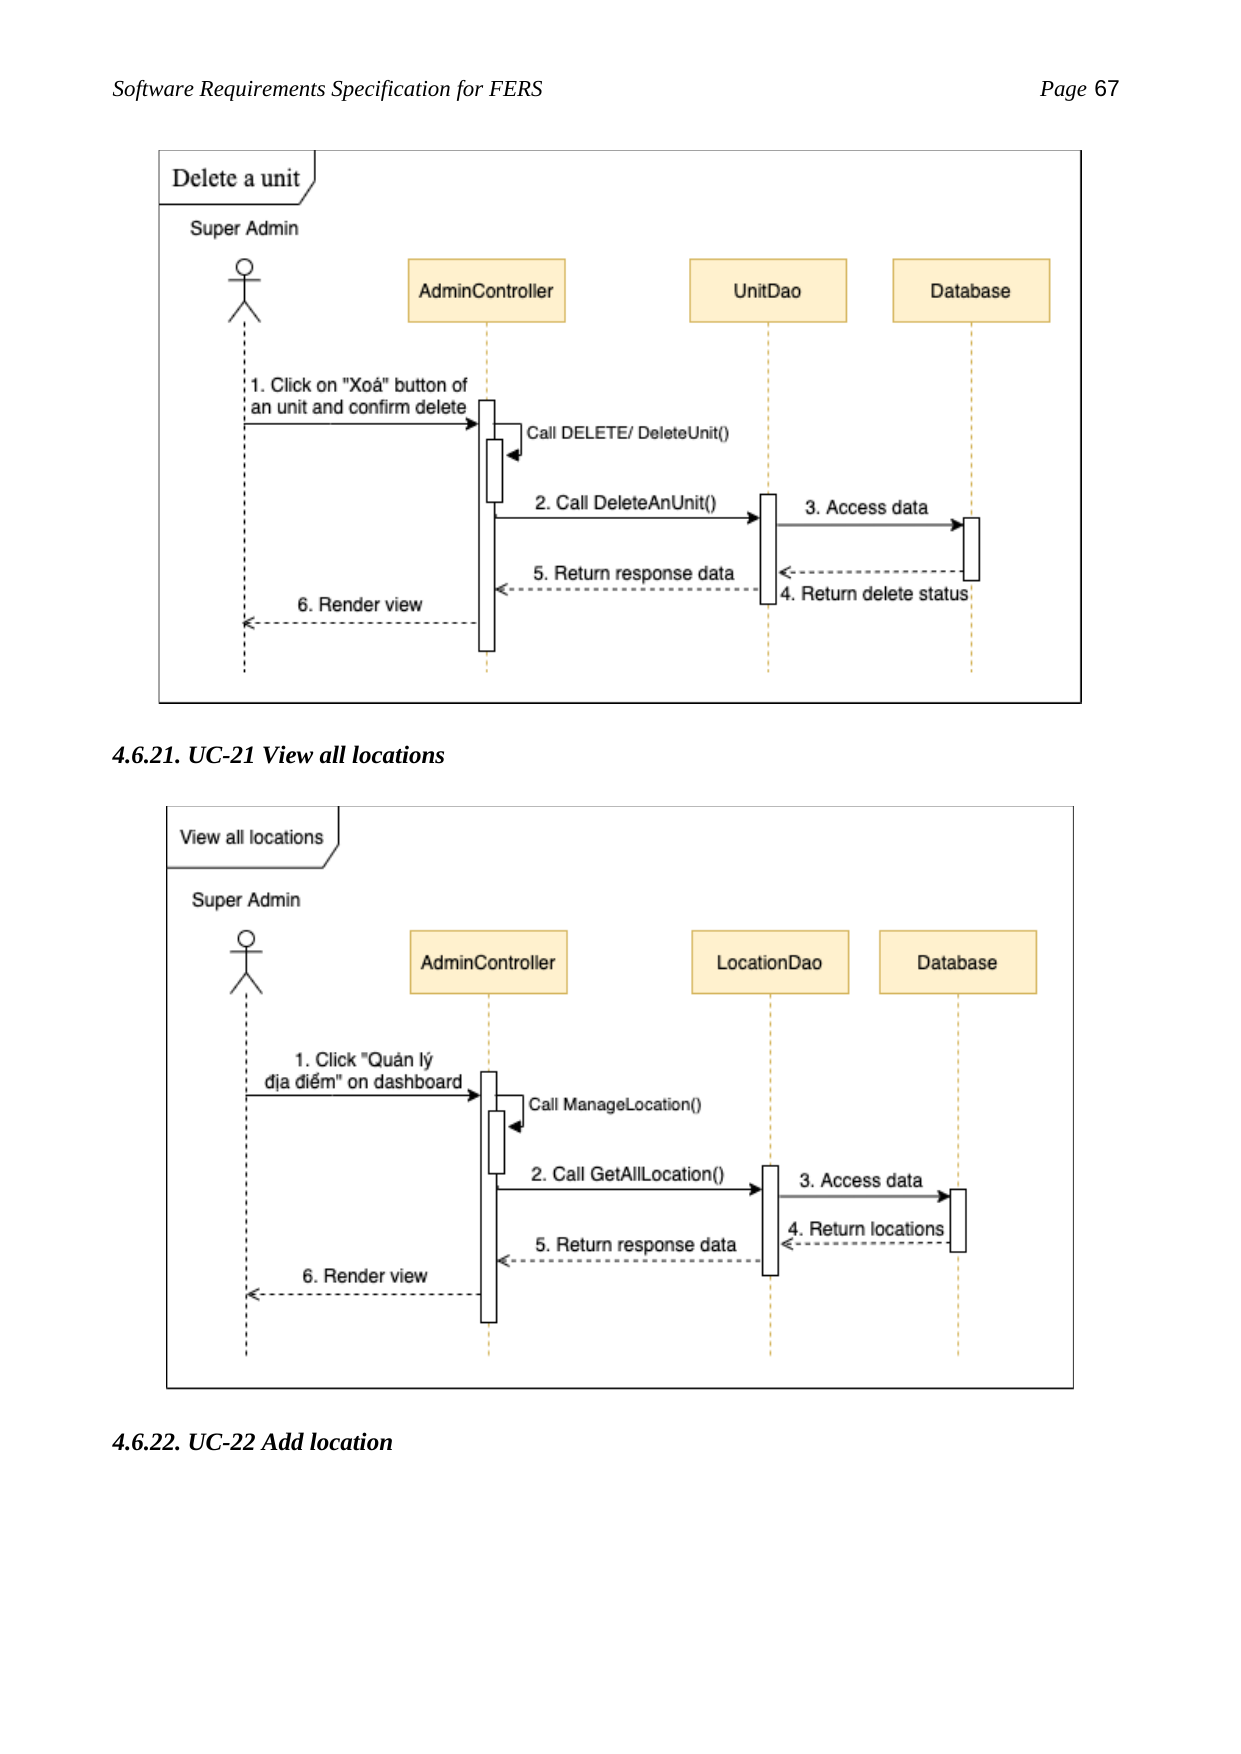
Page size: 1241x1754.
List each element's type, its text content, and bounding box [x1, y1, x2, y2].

text 4.6.21. UC-21 View all locations [112, 740, 1128, 769]
picture [158, 150, 1082, 704]
picture [166, 806, 1074, 1391]
text 4.6.22. UC-22 Add location [112, 1427, 1128, 1456]
